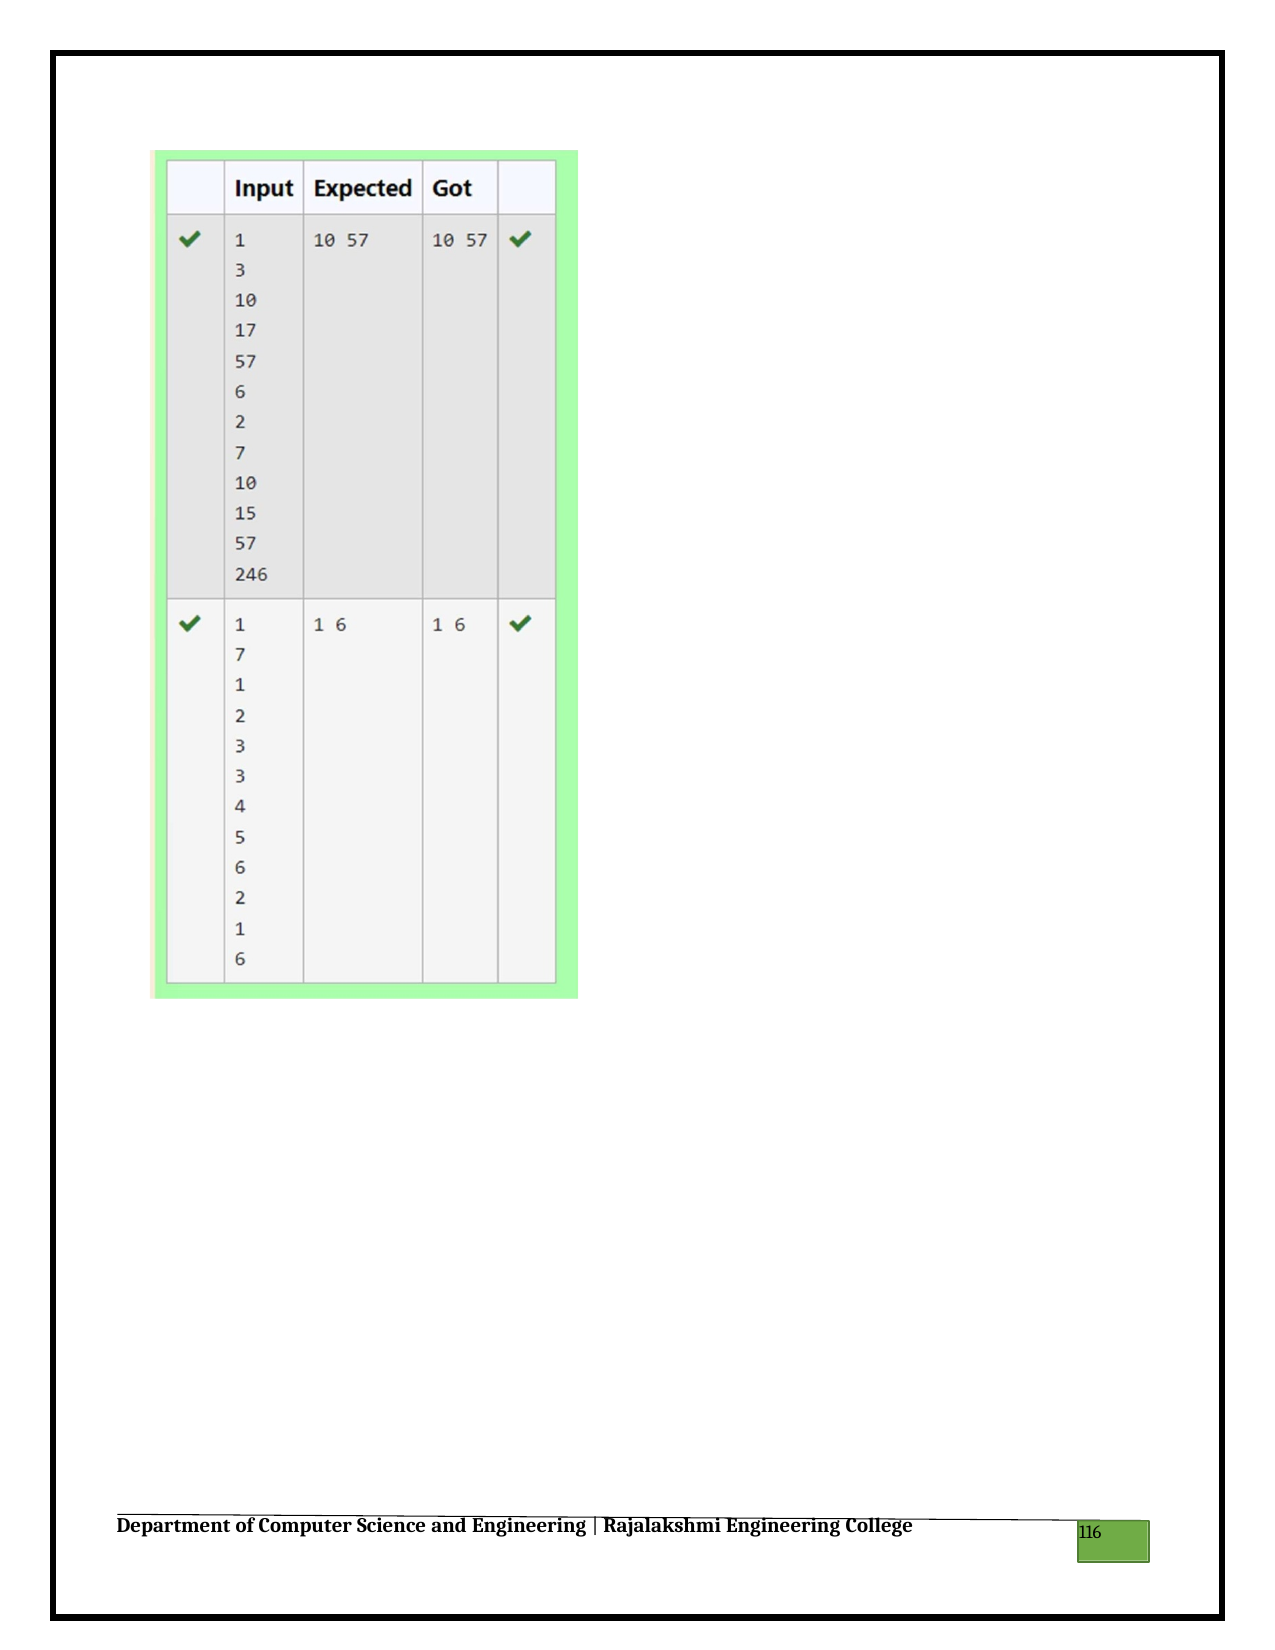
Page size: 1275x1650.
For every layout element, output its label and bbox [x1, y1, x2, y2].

picture [149, 150, 579, 999]
